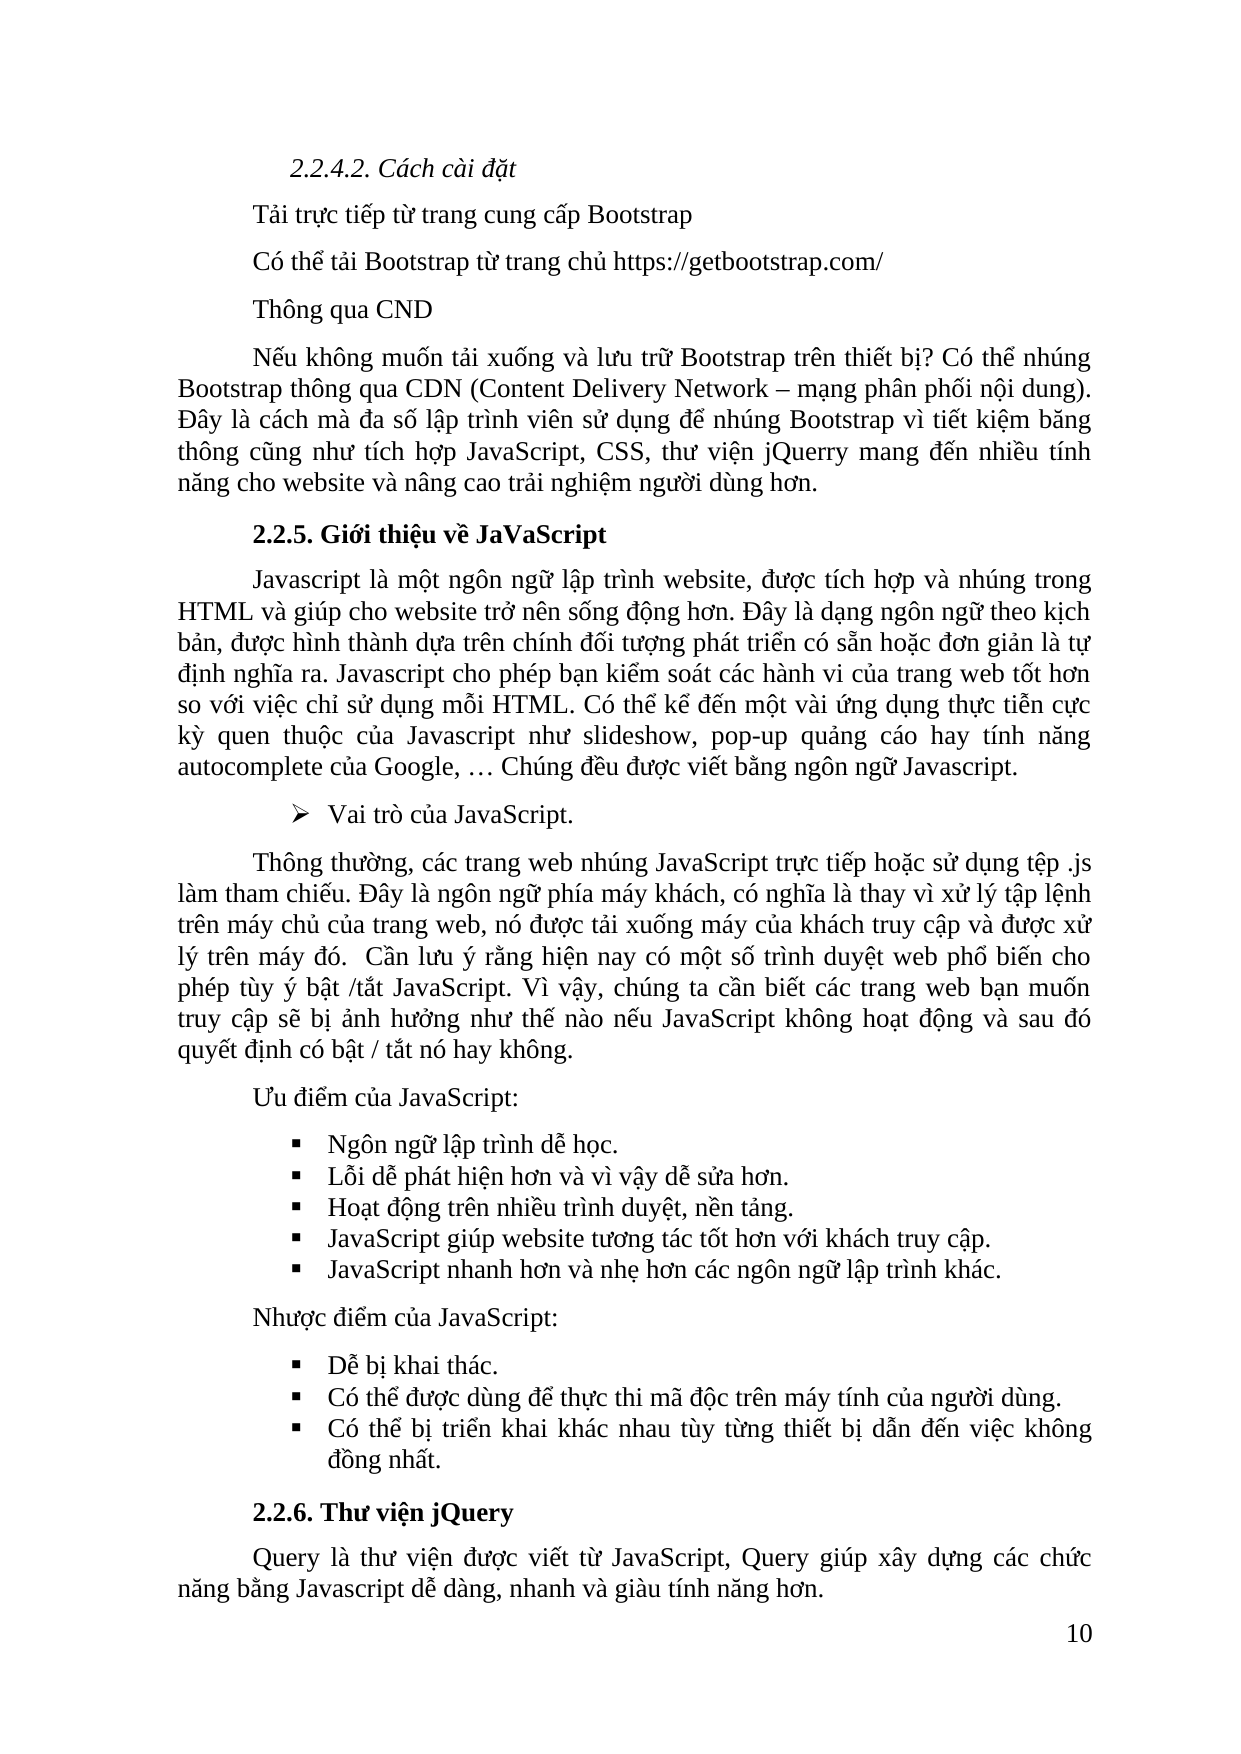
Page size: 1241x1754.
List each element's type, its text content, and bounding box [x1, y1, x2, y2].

list Hoạt động trên nhiều trình duyệt, nền tảng. [290, 1191, 1092, 1222]
text Nếu không muốn tải xuống và lưu trữ Bootstrap trên thiết bị? Có thể nhúng Bootstrap thông qua CDN (Content Delivery Network – mạng phân phối nội dung). Đây là cách mà đa số lập trình viên sử dụng để nhúng Bootstrap vì tiết kiệm băng thông cũng như tích hợp JavaScript, CSS, thư viện jQuerry mang đến nhiều tính năng cho website và nâng cao trải nghiệm người dùng hơn. [177, 341, 1092, 497]
list Dễ bị khai thác. [290, 1349, 1092, 1381]
list JavaScript nhanh hơn và nhẹ hơn các ngôn ngữ lập trình khác. [290, 1254, 1092, 1285]
list Có thể bị triển khai khác nhau tùy từng thiết bị dẫn đến việc không đồng nhất. [290, 1412, 1092, 1474]
text Ưu điểm của JavaScript: [177, 1081, 1092, 1112]
text Có thể tải Bootstrap từ trang chủ https://getbootstrap.com/ [177, 246, 1092, 277]
text Nhược điểm của JavaScript: [177, 1302, 1092, 1333]
list Có thể được dùng để thực thi mã độc trên máy tính của người dùng. [290, 1381, 1092, 1412]
subtitle Thư viện jQuery [252, 1491, 1092, 1528]
text Thông qua CND [177, 293, 1092, 324]
list Lỗi dễ phát hiện hơn và vì vậy dễ sửa hơn. [290, 1160, 1092, 1191]
text Query là thư viện được viết từ JavaScript, Query giúp xây dựng các chức năng bằng Javascript dễ dàng, nhanh và giàu tính năng hơn. [177, 1541, 1092, 1603]
list Vai trò của JavaScript. [290, 798, 1092, 829]
text Tải trực tiếp từ trang cung cấp Bootstrap [177, 198, 1092, 229]
list Ngôn ngữ lập trình dễ học. [290, 1129, 1092, 1160]
list JavaScript giúp website tương tác tốt hơn với khách truy cập. [290, 1222, 1092, 1254]
text Javascript là một ngôn ngữ lập trình website, được tích hợp và nhúng trong HTML và giúp cho website trở nên sống động hơn. Đây là dạng ngôn ngữ theo kịch bản, được hình thành dựa trên chính đối tượng phát triển có sẵn hoặc đơn giản là tự định nghĩa ra. Javascript cho phép bạn kiểm soát các hành vi của trang web tốt hơn so với việc chỉ sử dụng mỗi HTML. Có thể kể đến một vài ứng dụng thực tiễn cực kỳ quen thuộc của Javascript như slideshow, pop-up quảng cáo hay tính năng autocomplete của Google, … Chúng đều được viết bằng ngôn ngữ Javascript. [177, 563, 1092, 782]
text Thông thường, các trang web nhúng JavaScript trực tiếp hoặc sử dụng tệp .js làm tham chiếu. Đây là ngôn ngữ phía máy khách, có nghĩa là thay vì xử lý tập lệnh trên máy chủ của trang web, nó được tải xuống máy của khách truy cập và được xử lý trên máy đó. Cần lưu ý rằng hiện nay có một số trình duyệt web phổ biến cho phép tùy ý bật /tắt JavaScript. Vì vậy, chúng ta cần biết các trang web bạn muốn truy cập sẽ bị ảnh hưởng như thế nào nếu JavaScript không hoạt động và sau đó quyết định có bật / tắt nó hay không. [177, 846, 1092, 1064]
subtitle Giới thiệu về JaVaScript [252, 513, 1092, 551]
subtitle Cách cài đặt [290, 148, 1092, 185]
